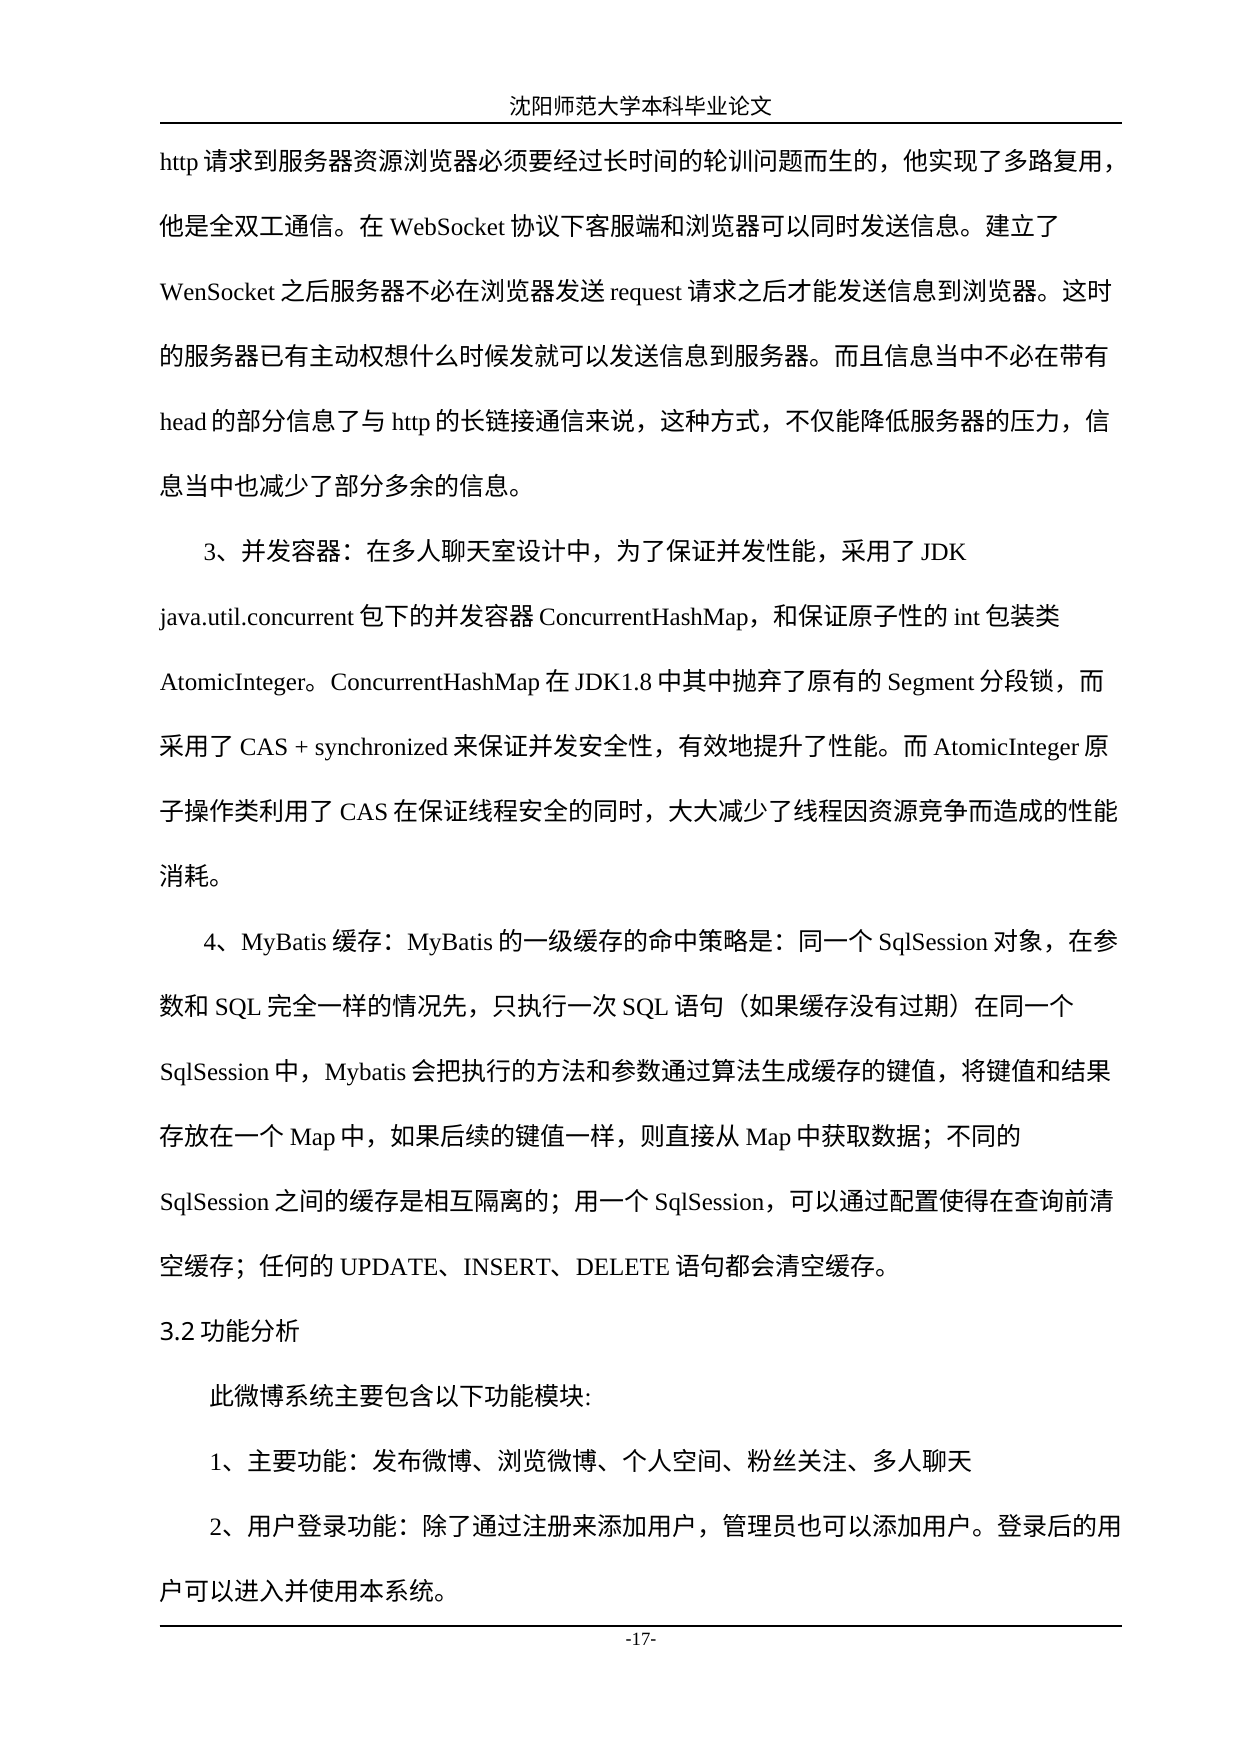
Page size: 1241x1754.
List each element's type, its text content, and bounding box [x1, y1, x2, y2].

subtitle 3.2功能分析 [159, 1297, 1122, 1362]
text 1、主要功能：发布微博、浏览微博、个人空间、粉丝关注、多人聊天 [159, 1427, 1122, 1492]
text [159, 127, 1122, 517]
text 此微博系统主要包含以下功能模块: [159, 1362, 1122, 1427]
text 4、MyBatis缓存：MyBatis的一级缓存的命中策略是：同一个SqlSession对象，在参数和SQL完全一样的情况先，只执行一次SQL语句（如果缓存没有过期）在同一个SqlSession中，Mybatis会把执行的方法和参数通过算法生成缓存的键值，将键值和结果存放在一个Map中，如果后续的键值一样，则直接从Map中获取数据；不同的 SqlSession之间的缓存是相互隔离的；用一个SqlSession，可以通过配置使得在查询前清空缓存；任何的UPDATE、INSERT、DELETE语句都会清空缓存。 [159, 907, 1122, 1297]
text 3、并发容器：在多人聊天室设计中，为了保证并发性能，采用了JDK java.util.concurrent包下的并发容器ConcurrentHashMap，和保证原子性的int包装类AtomicInteger。ConcurrentHashMap在JDK1.8中其中抛弃了原有的Segment分段锁，而采用了CAS + synchronized来保证并发安全性，有效地提升了性能。而AtomicInteger原子操作类利用了CAS在保证线程安全的同时，大大减少了线程因资源竞争而造成的性能消耗。 [159, 517, 1122, 907]
text 2、用户登录功能：除了通过注册来添加用户，管理员也可以添加用户。登录后的用户可以进入并使用本系统。 [159, 1492, 1122, 1622]
